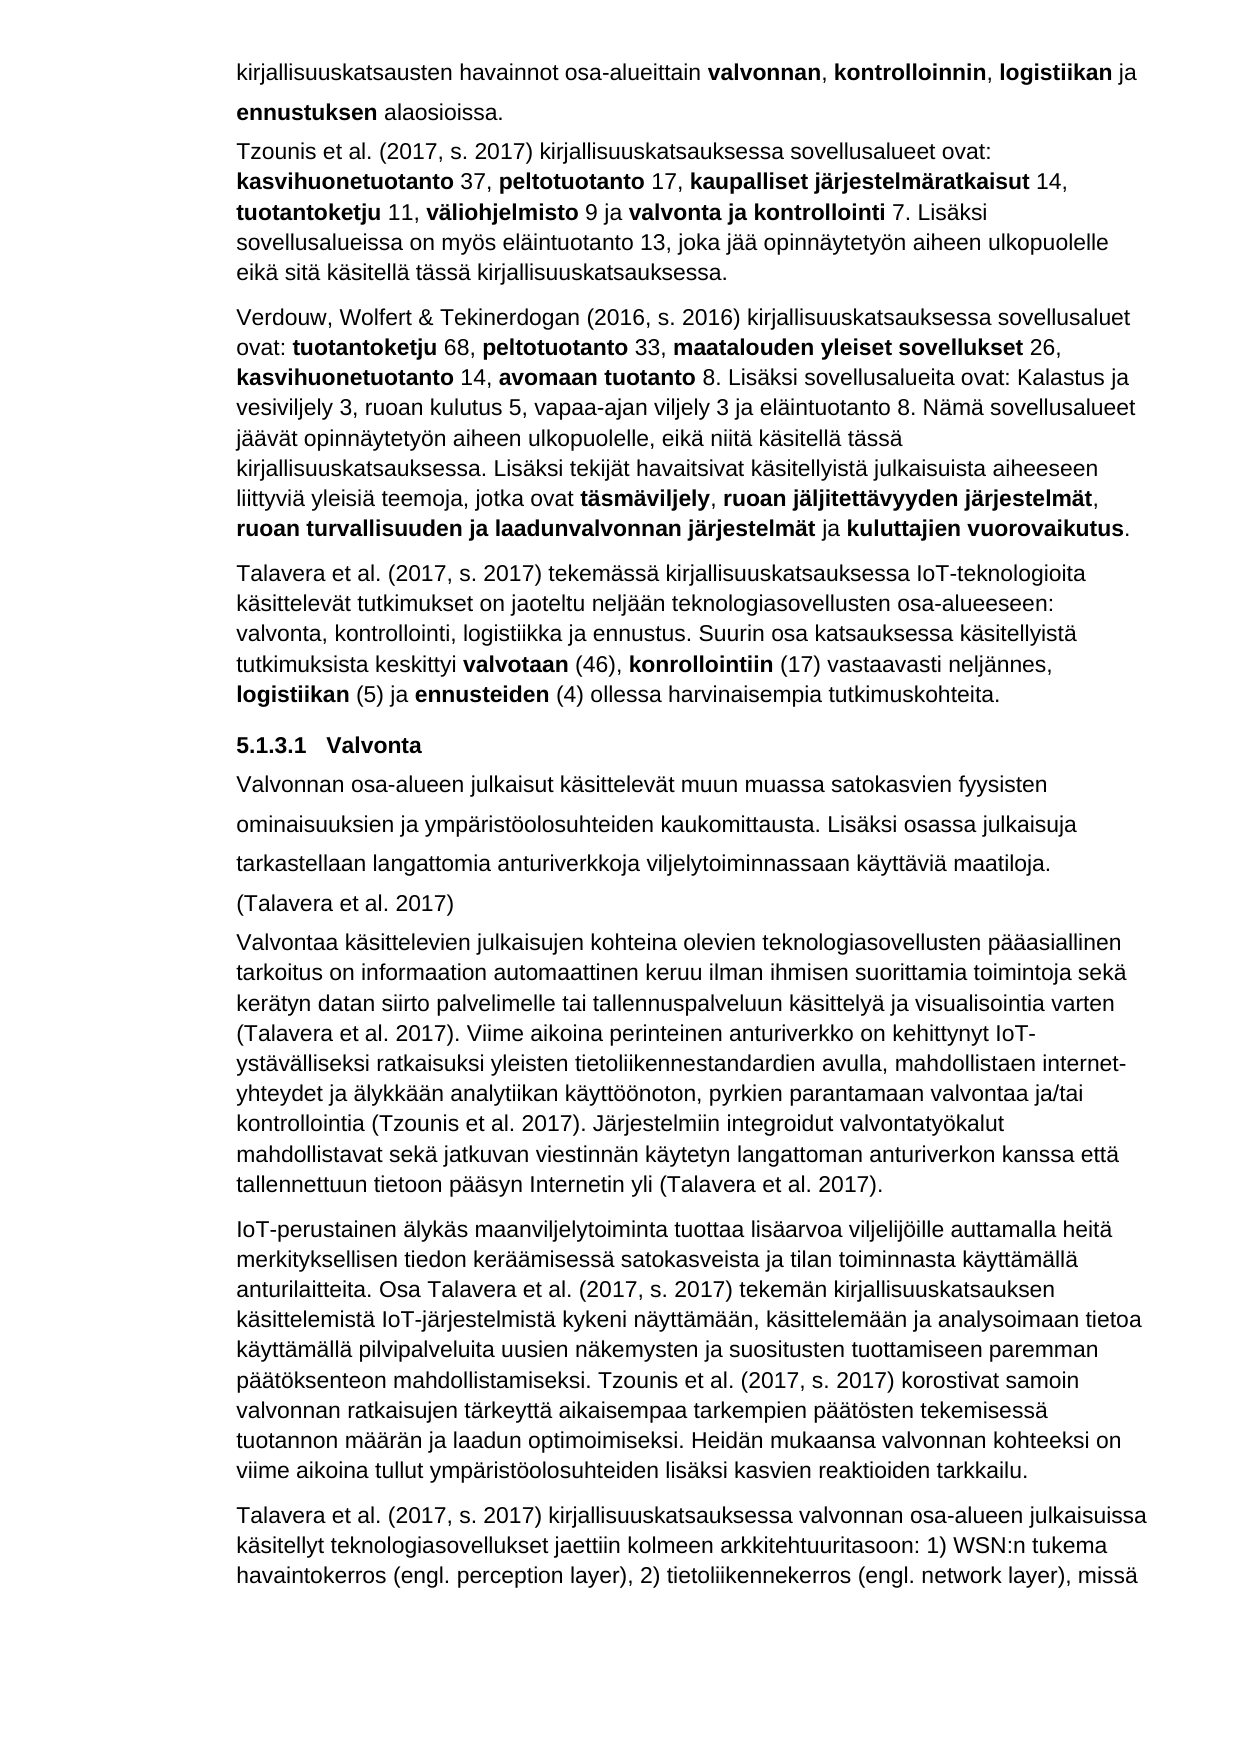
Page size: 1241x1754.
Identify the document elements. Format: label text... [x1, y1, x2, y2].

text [236, 1502, 1152, 1589]
text Verdouw, Wolfert & Tekinerdogan (2016, s. 2016) kirjallisuuskatsauksessa sovellusaluet ovat: tuotantoketju 68, peltotuotanto 33, maatalouden yleiset sovellukset 26, kasvihuonetuotanto 14, avomaan tuotanto 8. Lisäksi sovellusalueita ovat: Kalastus ja vesiviljely 3, ruoan kulutus 5, vapaa-ajan viljely 3 ja eläintuotanto 8. Nämä sovellusalueet jäävät opinnäytetyön aiheen ulkopuolelle, eikä niitä käsitellä tässä kirjallisuuskatsauksessa. Lisäksi tekijät havaitsivat käsitellyistä julkaisuista aiheeseen liittyviä yleisiä teemoja, jotka ovat täsmäviljely, ruoan jäljitettävyyden järjestelmät, ruoan turvallisuuden ja laadunvalvonnan järjestelmät ja kuluttajien vuorovaikutus. [236, 304, 1152, 541]
subtitle Valvonta [236, 732, 1152, 758]
text IoT-perustainen älykäs maanviljelytoiminta tuottaa lisäarvoa viljelijöille auttamalla heitä merkityksellisen tiedon keräämisessä satokasveista ja tilan toiminnasta käyttämällä anturilaitteita. Osa Talavera et al. (2017, s. 2017) tekemän kirjallisuuskatsauksen käsittelemistä IoT-järjestelmistä kykeni näyttämään, käsittelemään ja analysoimaan tietoa käyttämällä pilvipalveluita uusien näkemysten ja suositusten tuottamiseen paremman päätöksenteon mahdollistamiseksi. Tzounis et al. (2017, s. 2017) korostivat samoin valvonnan ratkaisujen tärkeyttä aikaisempaa tarkempien päätösten tekemisessä tuotannon määrän ja laadun optimoimiseksi. Heidän mukaansa valvonnan kohteeksi on viime aikoina tullut ympäristöolosuhteiden lisäksi kasvien reaktioiden tarkkailu. [236, 1216, 1152, 1484]
text Tzounis et al. (2017, s. 2017) kirjallisuuskatsauksessa sovellusalueet ovat: kasvihuonetuotanto 37, peltotuotanto 17, kaupalliset järjestelmäratkaisut 14, tuotantoketju 11, väliohjelmisto 9 ja valvonta ja kontrollointi 7. Lisäksi sovellusalueissa on myös eläintuotanto 13, joka jää opinnäytetyön aiheen ulkopuolelle eikä sitä käsitellä tässä kirjallisuuskatsauksessa. [236, 138, 1152, 285]
text Talavera et al. (2017, s. 2017) tekemässä kirjallisuuskatsauksessa IoT-teknologioita käsittelevät tutkimukset on jaoteltu neljään teknologiasovellusten osa-alueeseen: valvonta, kontrollointi, logistiikka ja ennustus. Suurin osa katsauksessa käsitellyistä tutkimuksista keskittyi valvotaan (46), konrollointiin (17) vastaavasti neljännes, logistiikan (5) ja ennusteiden (4) ollessa harvinaisempia tutkimuskohteita. [236, 560, 1152, 707]
text Valvontaa käsittelevien julkaisujen kohteina olevien teknologiasovellusten pääasiallinen tarkoitus on informaation automaattinen keruu ilman ihmisen suorittamia toimintoja sekä kerätyn datan siirto palvelimelle tai tallennuspalveluun käsittelyä ja visualisointia varten (Talavera et al. 2017). Viime aikoina perinteinen anturiverkko on kehittynyt IoT-ystävälliseksi ratkaisuksi yleisten tietoliikennestandardien avulla, mahdollistaen internet-yhteydet ja älykkään analytiikan käyttöönoton, pyrkien parantamaan valvontaa ja/tai kontrollointia (Tzounis et al. 2017). Järjestelmiin integroidut valvontatyökalut mahdollistavat sekä jatkuvan viestinnän käytetyn langattoman anturiverkon kanssa että tallennettuun tietoon pääsyn Internetin yli (Talavera et al. 2017). [236, 929, 1152, 1197]
